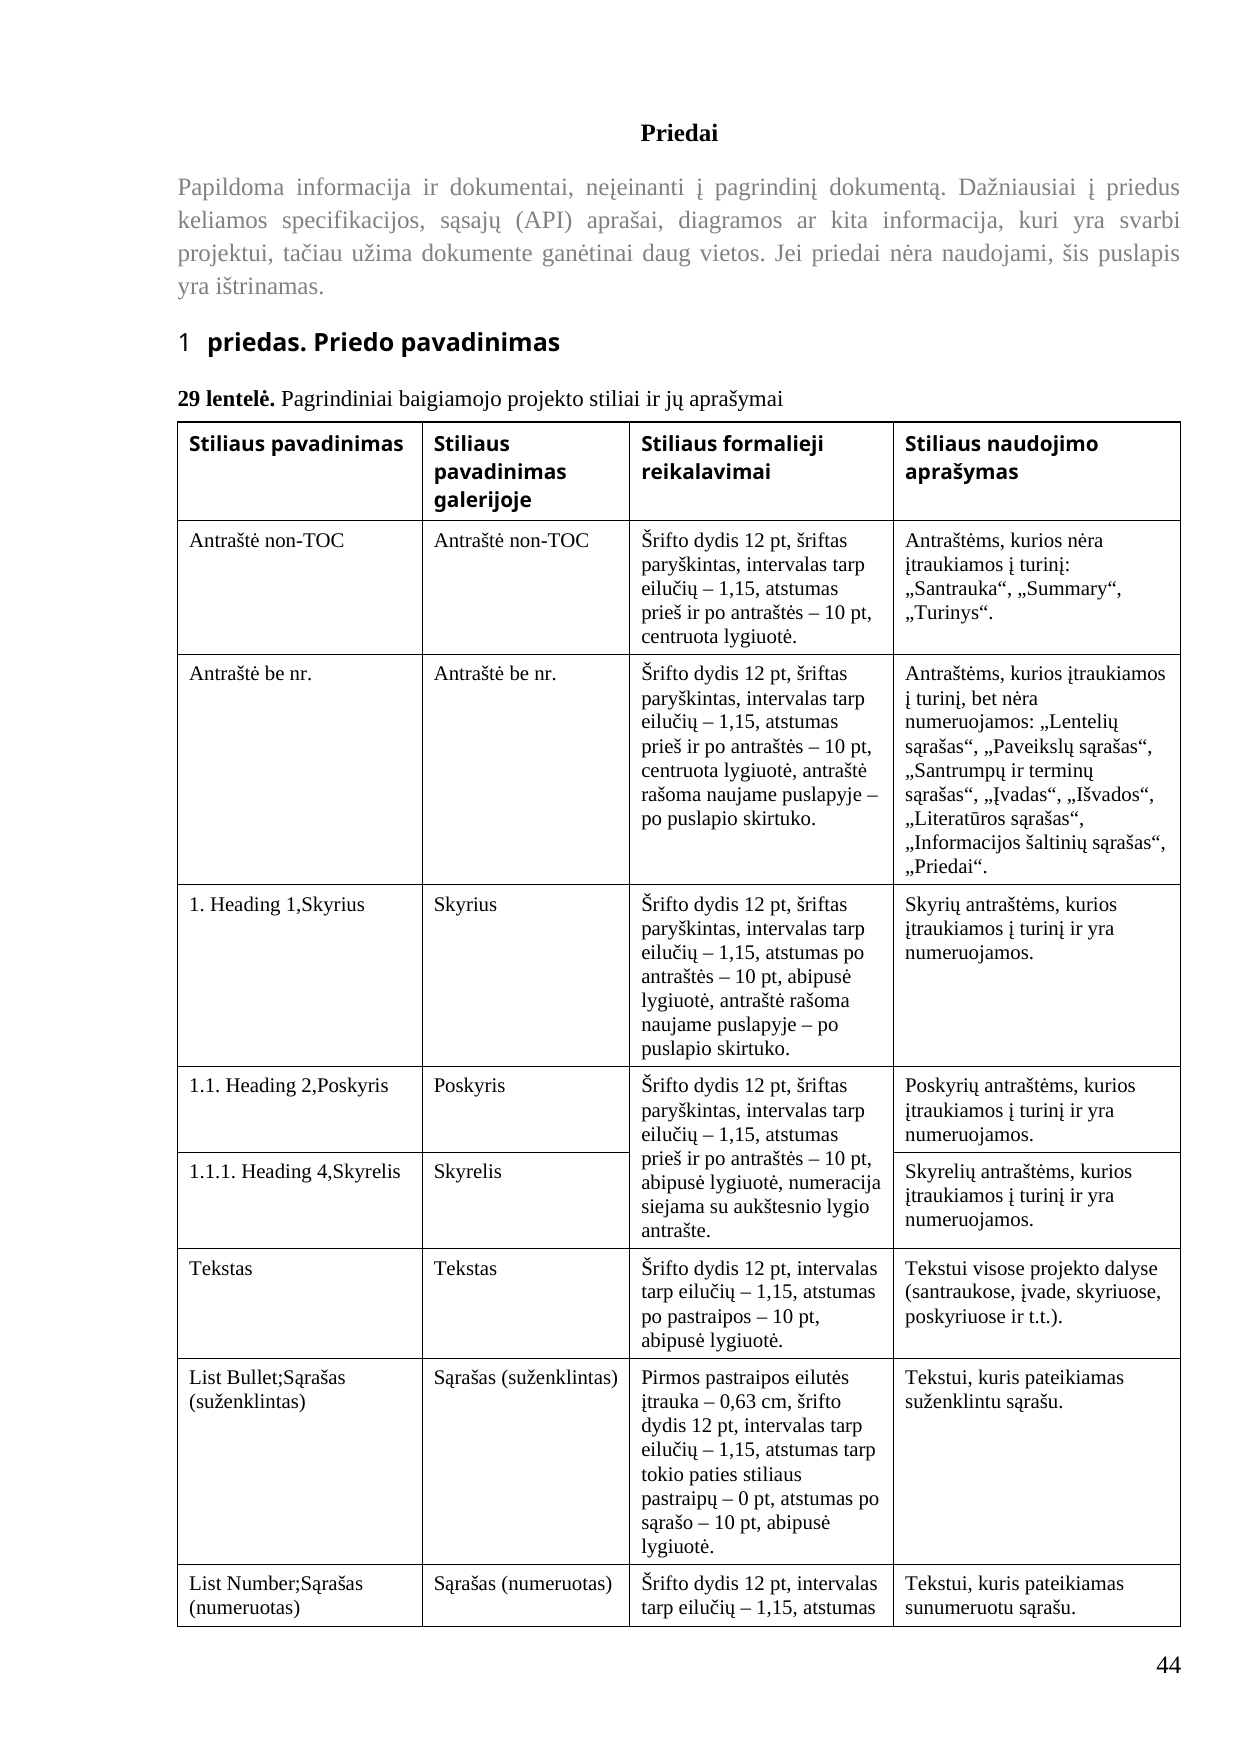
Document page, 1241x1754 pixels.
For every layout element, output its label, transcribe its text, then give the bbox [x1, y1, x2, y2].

table_cell Šrifto dydis 12 pt, šriftas paryškintas, intervalas tarp eilučių – 1,15, atstumas po antraštės – 10 pt, abipusė lygiuotė, antraštė rašoma naujame puslapyje – po puslapio skirtuko. [630, 885, 893, 1066]
table_cell Poskyrių antraštėms, kurios įtraukiamos į turinį ir yra numeruojamos. [894, 1067, 1180, 1152]
table_cell Antraštėms, kurios nėra įtraukiamos į turinį: „Santrauka“, „Summary“, „Turinys“. [894, 521, 1180, 654]
table_header Stiliaus pavadinimas galerijoje [423, 423, 629, 520]
table_header Stiliaus pavadinimas [178, 423, 422, 520]
table_cell Antraštė non-TOC [178, 521, 422, 654]
table_cell List Bullet;Sąrašas (suženklintas) [178, 1359, 422, 1564]
table_cell Pirmos pastraipos eilutės įtrauka – 0,63 cm, šrifto dydis 12 pt, intervalas tarp eilučių – 1,15, atstumas tarp tokio paties stiliaus pastraipų – 0 pt, atstumas po sąrašo – 10 pt, abipusė lygiuotė. [630, 1359, 893, 1564]
table_cell Šrifto dydis 12 pt, šriftas paryškintas, intervalas tarp eilučių – 1,15, atstumas prieš ir po antraštės – 10 pt, abipusė lygiuotė, numeracija siejama su aukštesnio lygio antrašte. [630, 1067, 893, 1248]
table_cell Antraštėms, kurios įtraukiamos į turinį, bet nėra numeruojamos: „Lentelių sąrašas“, „Paveikslų sąrašas“, „Santrumpų ir terminų sąrašas“, „Įvadas“, „Išvados“, „Literatūros sąrašas“, „Informacijos šaltinių sąrašas“, „Priedai“. [894, 655, 1180, 884]
table_cell 1.1. Heading 2,Poskyris [178, 1067, 422, 1152]
table_cell Antraštė be nr. [178, 655, 422, 884]
table_cell Tekstas [178, 1249, 422, 1358]
table_cell Antraštė be nr. [423, 655, 629, 884]
table_cell Skyrelis [423, 1153, 629, 1248]
table_cell Poskyris [423, 1067, 629, 1152]
text Priedai [177, 118, 1181, 147]
table_header Stiliaus naudojimo aprašymas [894, 423, 1180, 520]
table_cell Šrifto dydis 12 pt, intervalas tarp eilučių – 1,15, atstumas po pastraipos – 10 pt, abipusė lygiuotė. [630, 1249, 893, 1358]
table_cell Tekstui, kuris pateikiamas suženklintu sąrašu. [894, 1359, 1180, 1564]
table_cell 1.1.1. Heading 4,Skyrelis [178, 1153, 422, 1248]
table_header Stiliaus formalieji reikalavimai [630, 423, 893, 520]
text Papildoma informacija ir dokumentai, neįeinanti į pagrindinį dokumentą. Dažniausiai į priedus keliamos specifikacijos, sąsajų (API) aprašai, diagramos ar kita informacija, kuri yra svarbi projektui, tačiau užima dokumente ganėtinai daug vietos. Jei priedai nėra naudojami, šis puslapis yra ištrinamas. [177, 172, 1181, 300]
text priedas. Priedo pavadinimas [177, 325, 1181, 359]
table_cell Skyrius [423, 885, 629, 1066]
table_cell 1. Heading 1,Skyrius [178, 885, 422, 1066]
table_cell Antraštė non-TOC [423, 521, 629, 654]
table_cell Skyrelių antraštėms, kurios įtraukiamos į turinį ir yra numeruojamos. [894, 1153, 1180, 1248]
table_cell Šrifto dydis 12 pt, šriftas paryškintas, intervalas tarp eilučių – 1,15, atstumas prieš ir po antraštės – 10 pt, centruota lygiuotė. [630, 521, 893, 654]
table_cell Tekstas [423, 1249, 629, 1358]
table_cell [630, 1565, 893, 1626]
table_cell Sąrašas (suženklintas) [423, 1359, 629, 1564]
table_cell Sąrašas (numeruotas) [423, 1565, 629, 1626]
table_cell Tekstui visose projekto dalyse (santraukose, įvade, skyriuose, poskyriuose ir t.t.). [894, 1249, 1180, 1358]
table_cell List Number;Sąrašas (numeruotas) [178, 1565, 422, 1626]
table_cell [894, 1565, 1180, 1626]
table_cell Skyrių antraštėms, kurios įtraukiamos į turinį ir yra numeruojamos. [894, 885, 1180, 1066]
table_cell Šrifto dydis 12 pt, šriftas paryškintas, intervalas tarp eilučių – 1,15, atstumas prieš ir po antraštės – 10 pt, centruota lygiuotė, antraštė rašoma naujame puslapyje – po puslapio skirtuko. [630, 655, 893, 884]
